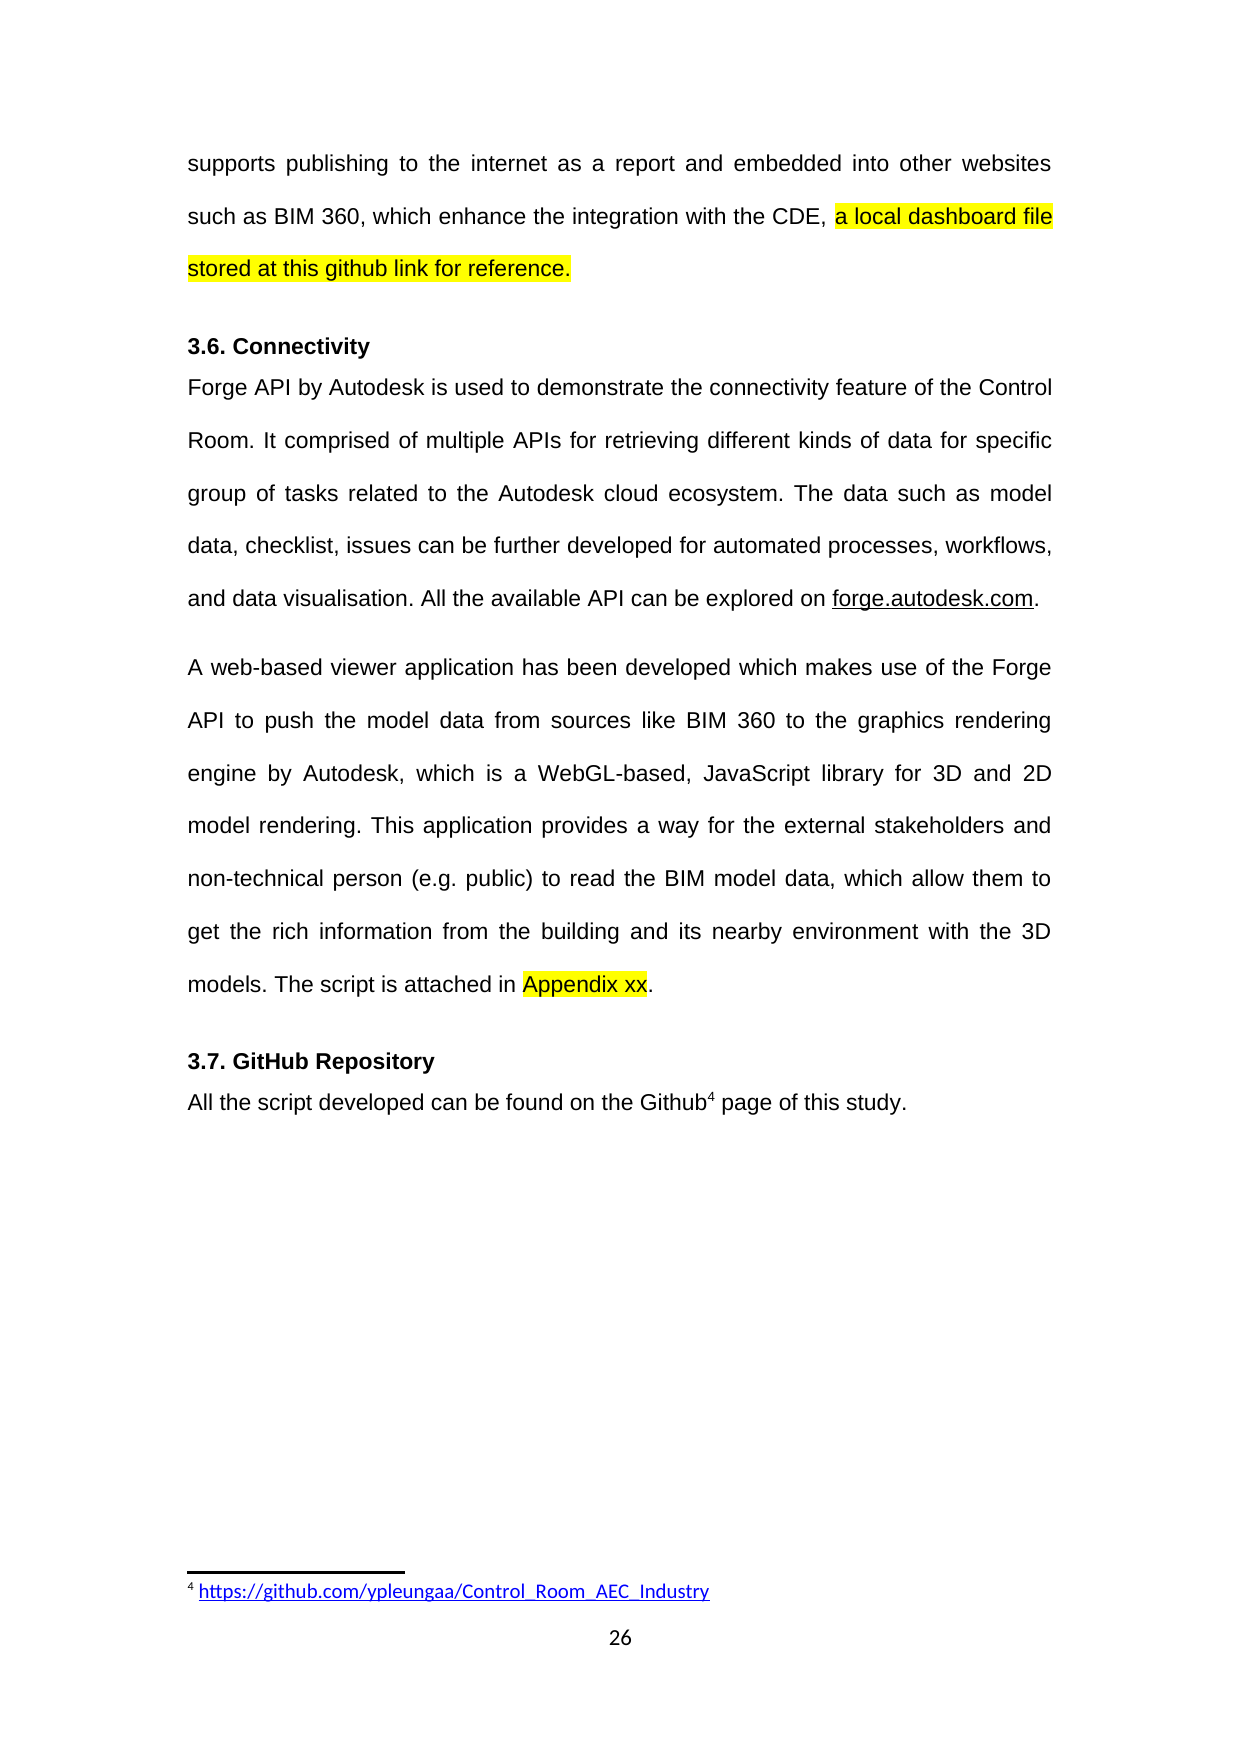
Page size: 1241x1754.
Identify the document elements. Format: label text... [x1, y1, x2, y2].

subtitle GitHub Repository [187, 1048, 1053, 1074]
text All the script developed can be found on the Github page of this study. [187, 1089, 1053, 1116]
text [187, 150, 1053, 282]
text Forge API by Autodesk is used to demonstrate the connectivity feature of the Control Room. It comprised of multiple APIs for retrieving different kinds of data for specific group of tasks related to the Autodesk cloud ecosystem. The data such as model data, checklist, issues can be further developed for automated processes, workflows, and data visualisation. All the available API can be explored on forge.autodesk.com. [187, 374, 1053, 611]
subtitle Connectivity [187, 333, 1053, 359]
text A web-based viewer application has been developed which makes use of the Forge API to push the model data from sources like BIM 360 to the graphics rendering engine by Autodesk, which is a WebGL-based, JavaScript library for 3D and 2D model rendering. This application provides a way for the external stakeholders and non-technical person (e.g. public) to read the BIM model data, which allow them to get the rich information from the building and its nearby environment with the 3D models. The script is attached in Appendix xx. [187, 654, 1053, 997]
